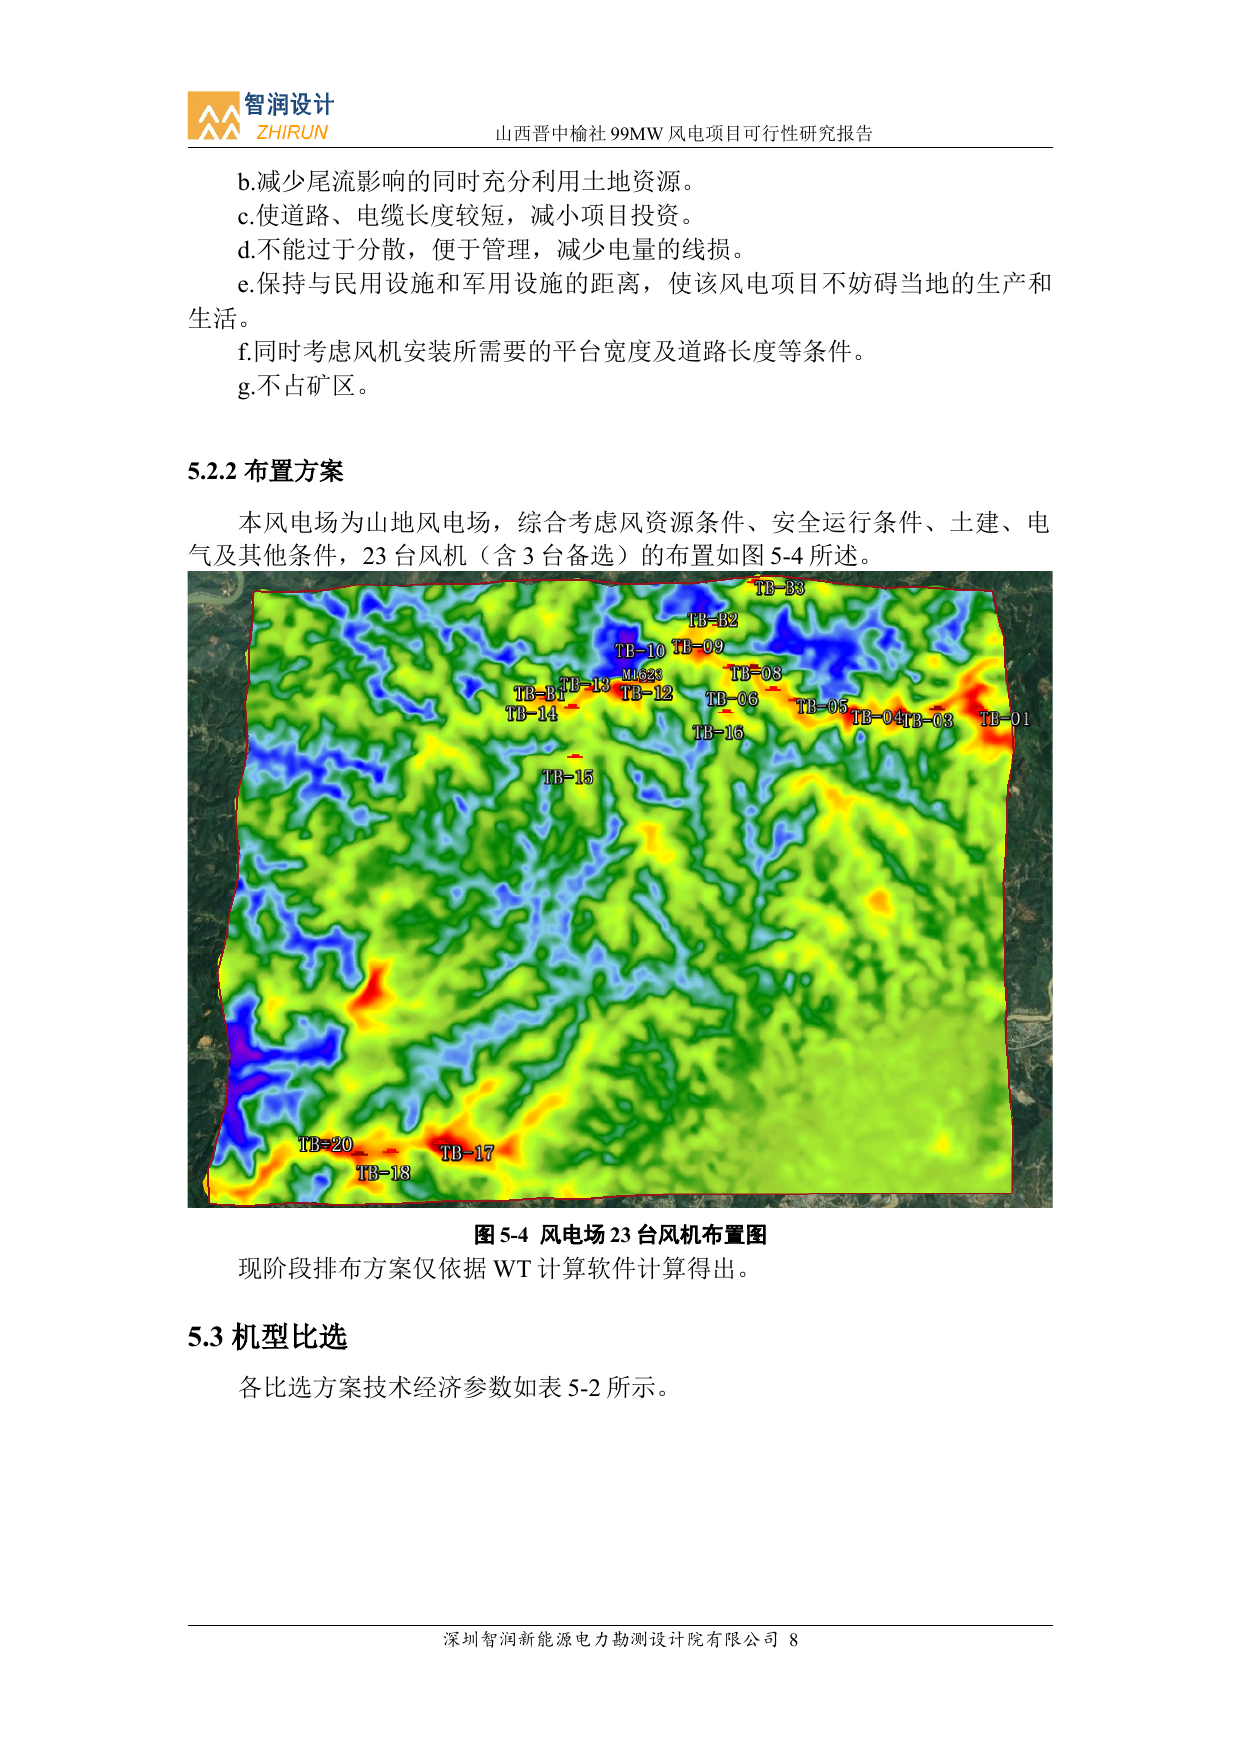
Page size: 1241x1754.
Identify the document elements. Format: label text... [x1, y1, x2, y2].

text e.保持与民用设施和军用设施的距离，使该风电项目不妨碍当地的生产和生活。 [187, 266, 1053, 334]
title 5.2.2 布置方案 [187, 452, 1053, 486]
text 图5-4 风电场23台风机布置图 [187, 1217, 1053, 1251]
text 本风电场为山地风电场，综合考虑风资源条件、安全运行条件、土建、电气及其他条件，23台风机（含3台备选）的布置如图5-4所述。 [187, 503, 1053, 571]
text c.使道路、电缆长度较短，减小项目投资。 [187, 198, 1053, 232]
picture [187, 571, 1053, 1208]
text 各比选方案技术经济参数如表5-2所示。 [187, 1369, 1053, 1403]
text f.同时考虑风机安装所需要的平台宽度及道路长度等条件。 [187, 334, 1053, 368]
subtitle 5.3 机型比选 [187, 1301, 1053, 1369]
text 现阶段排布方案仅依据WT计算软件计算得出。 [187, 1251, 1053, 1284]
text d.不能过于分散，便于管理，减少电量的线损。 [187, 232, 1053, 266]
picture [187, 88, 335, 141]
text b.减少尾流影响的同时充分利用土地资源。 [187, 164, 1053, 198]
text g.不占矿区。 [187, 368, 1053, 402]
